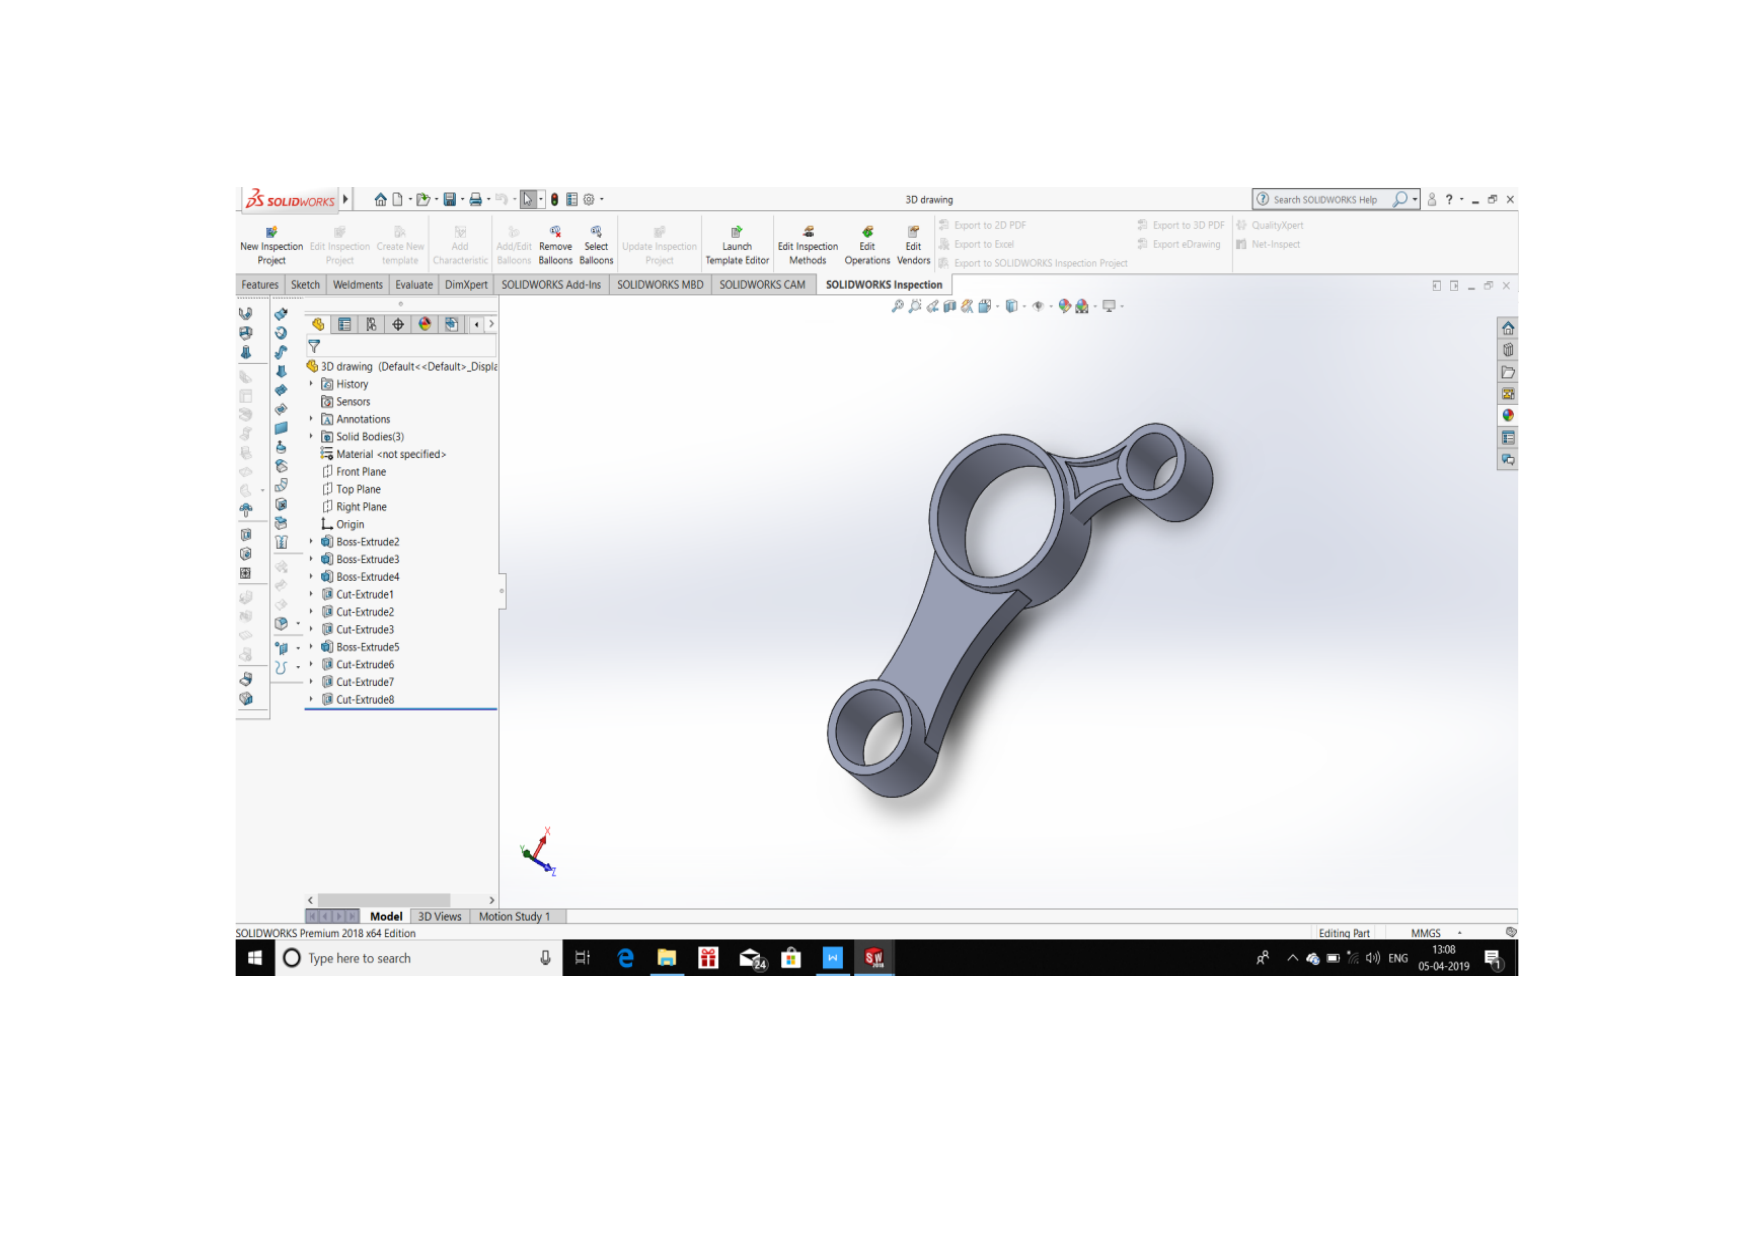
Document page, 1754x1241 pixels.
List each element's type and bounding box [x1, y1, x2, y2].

picture [235, 187, 1519, 976]
